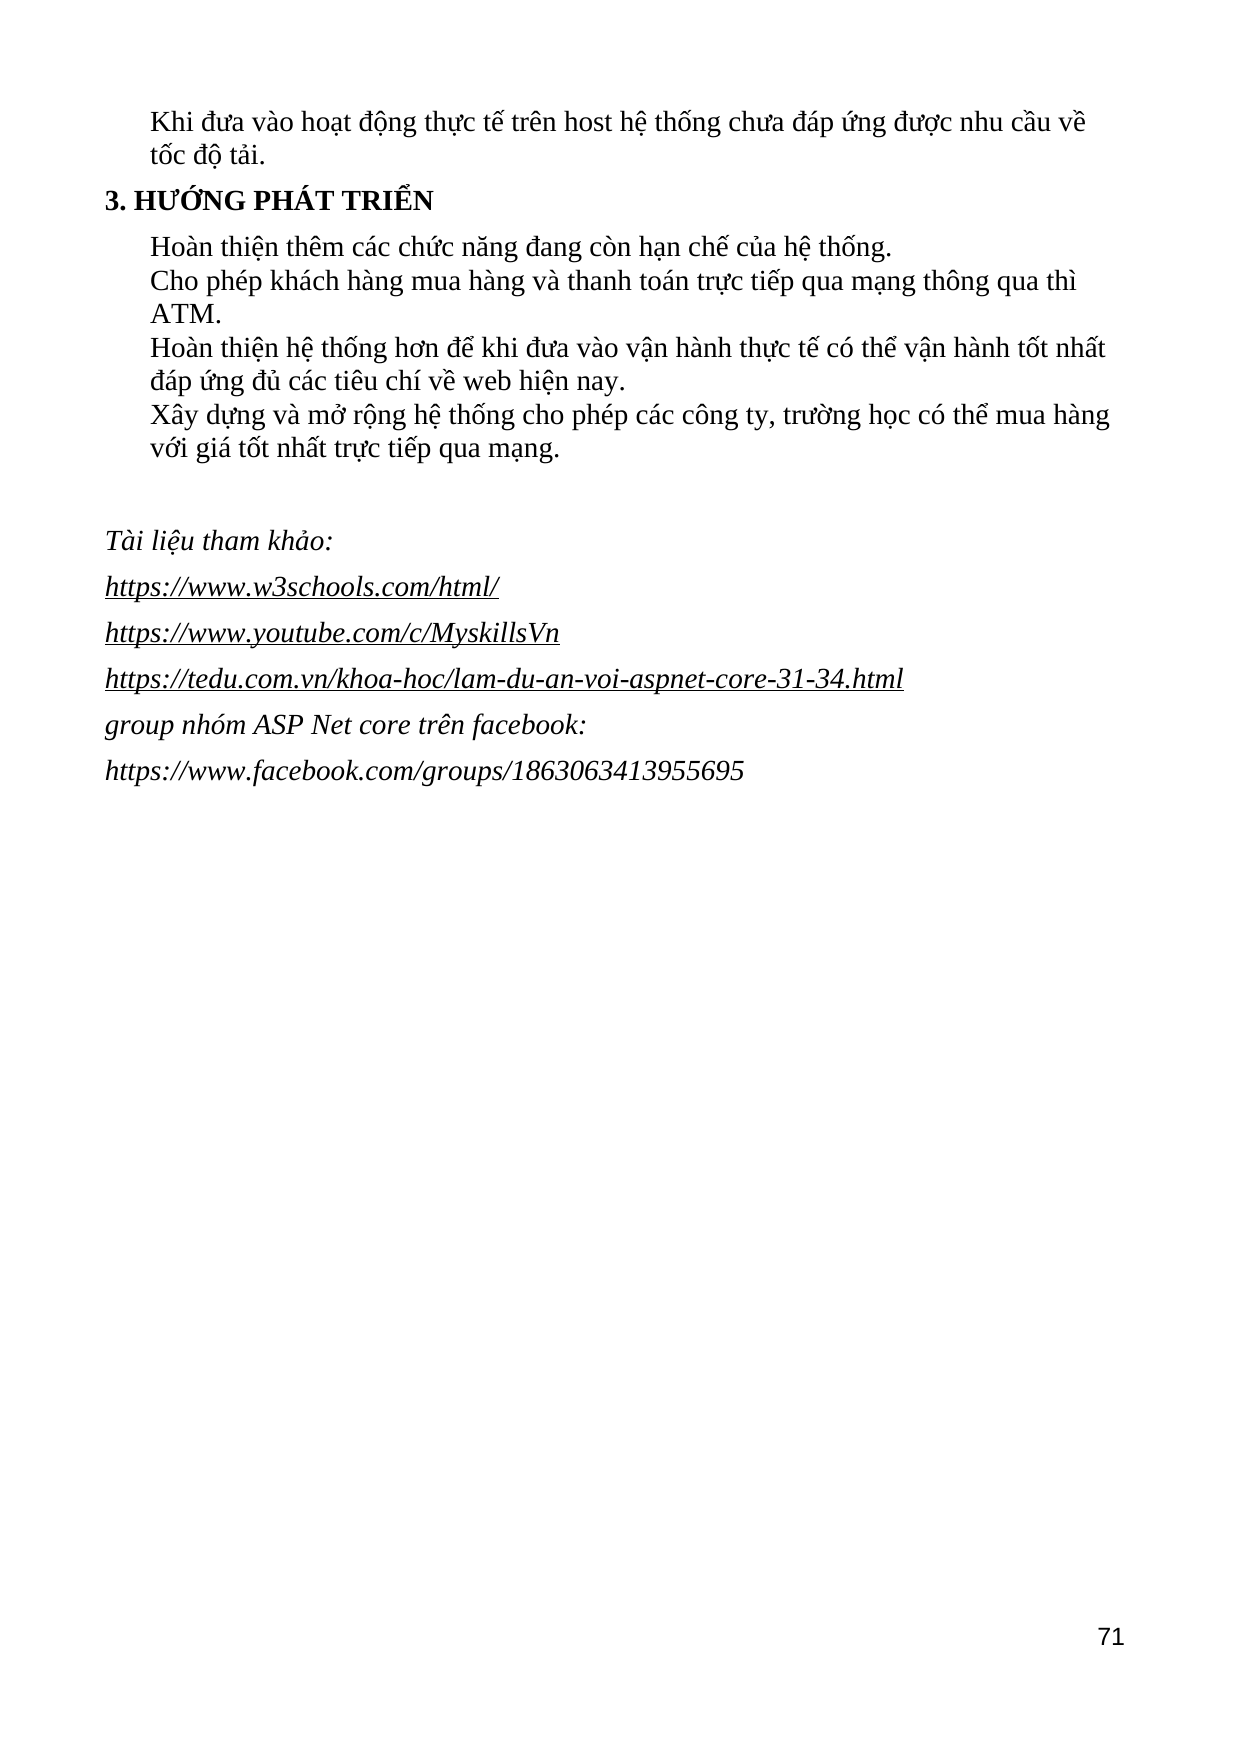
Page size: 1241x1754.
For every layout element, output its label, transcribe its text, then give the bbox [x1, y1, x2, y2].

subtitle 3. HƯỚNG PHÁT TRIỂN [104, 183, 1125, 217]
text https://www.youtube.com/c/MyskillsVn [104, 615, 1125, 648]
text https://www.facebook.com/groups/1863063413955695 [104, 753, 1125, 786]
text Hoàn thiện hệ thống hơn để khi đưa vào vận hành thực tế có thể vận hành tốt nhất đáp ứng đủ các tiêu chí về web hiện nay. [150, 330, 1125, 397]
text group nhóm ASP Net core trên facebook: [104, 707, 1125, 740]
text Hoàn thiện thêm các chức năng đang còn hạn chế của hệ thống. [150, 229, 1125, 263]
text Khi đưa vào hoạt động thực tế trên host hệ thống chưa đáp ứng được nhu cầu về tốc độ tải. [150, 104, 1125, 171]
text https://www.w3schools.com/html/ [104, 569, 1125, 602]
text Tài liệu tham khảo: [104, 523, 1125, 556]
text https://tedu.com.vn/khoa-hoc/lam-du-an-voi-aspnet-core-31-34.html [104, 661, 1125, 694]
text Cho phép khách hàng mua hàng và thanh toán trực tiếp qua mạng thông qua thì ATM. [150, 263, 1125, 330]
text Xây dựng và mở rộng hệ thống cho phép các công ty, trường học có thể mua hàng với giá tốt nhất trực tiếp qua mạng. [150, 397, 1125, 464]
